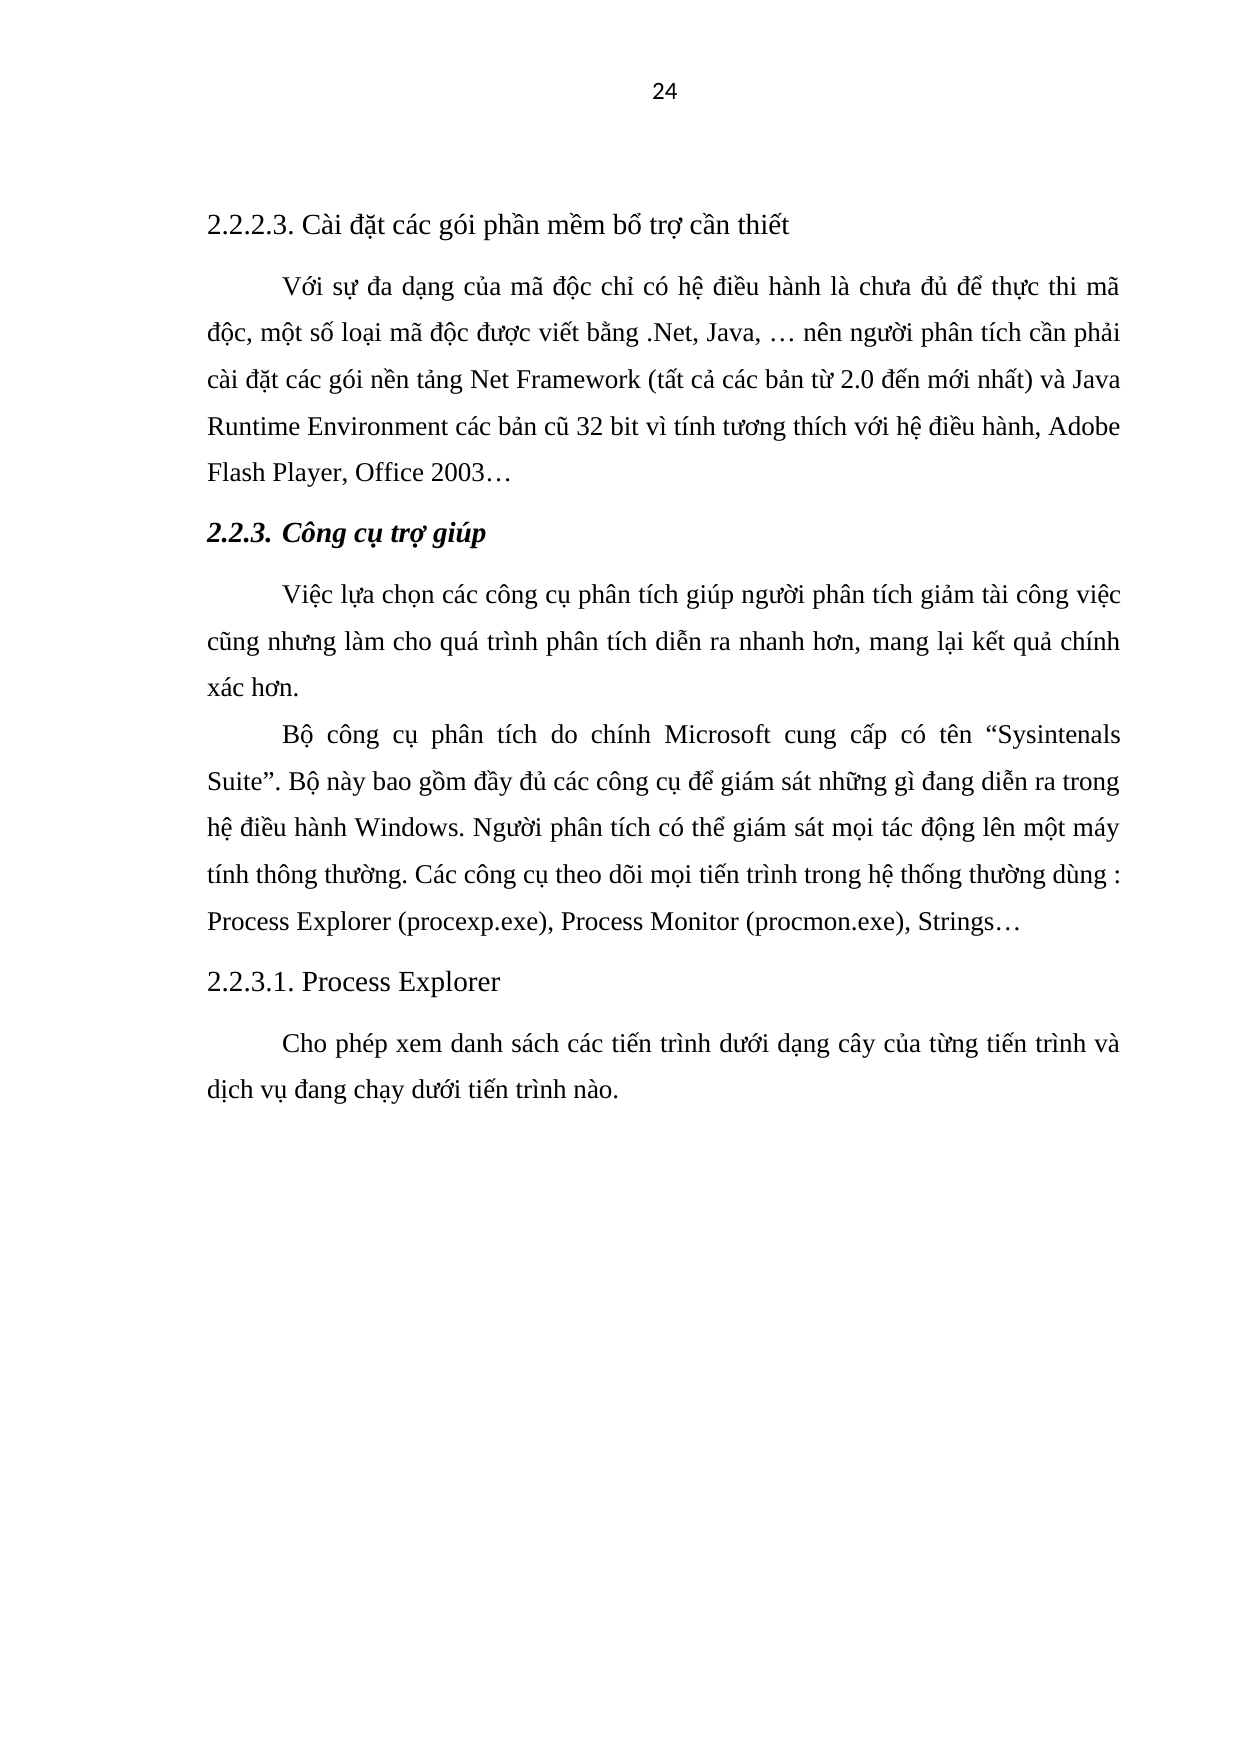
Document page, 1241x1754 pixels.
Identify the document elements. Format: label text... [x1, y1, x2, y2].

text 2.2.2.3. Cài đặt các gói phần mềm bổ trợ cần thiết [207, 207, 1122, 240]
text Với sự đa dạng của mã độc chỉ có hệ điều hành là chưa đủ để thực thi mã độc, một số loại mã độc được viết bằng .Net, Java, … nên người phân tích cần phải cài đặt các gói nền tảng Net Framework (tất cả các bản từ 2.0 đến mới nhất) và Java Runtime Environment các bản cũ 32 bit vì tính tương thích với hệ điều hành, Adobe Flash Player, Office 2003… [207, 269, 1122, 487]
list Bộ công cụ phân tích do chính Microsoft cung cấp có tên “Sysintenals Suite”. Bộ này bao gồm đầy đủ các công cụ để giám sát những gì đang diễn ra trong hệ điều hành Windows. Người phân tích có thể giám sát mọi tác động lên một máy tính thông thường. Các công cụ theo dõi mọi tiến trình trong hệ thống thường dùng : Process Explorer (procexp.exe), Process Monitor (procmon.exe), Strings… [207, 718, 1122, 936]
text Cho phép xem danh sách các tiến trình dưới dạng cây của từng tiến trình và dịch vụ đang chạy dưới tiến trình nào. [207, 1027, 1122, 1105]
text 2.2.3. Công cụ trợ giúp [207, 515, 1122, 549]
text Việc lựa chọn các công cụ phân tích giúp người phân tích giảm tài công việc cũng nhưng làm cho quá trình phân tích diễn ra nhanh hơn, mang lại kết quả chính xác hơn. [207, 578, 1122, 703]
text 2.2.3.1. Process Explorer [207, 964, 1122, 998]
